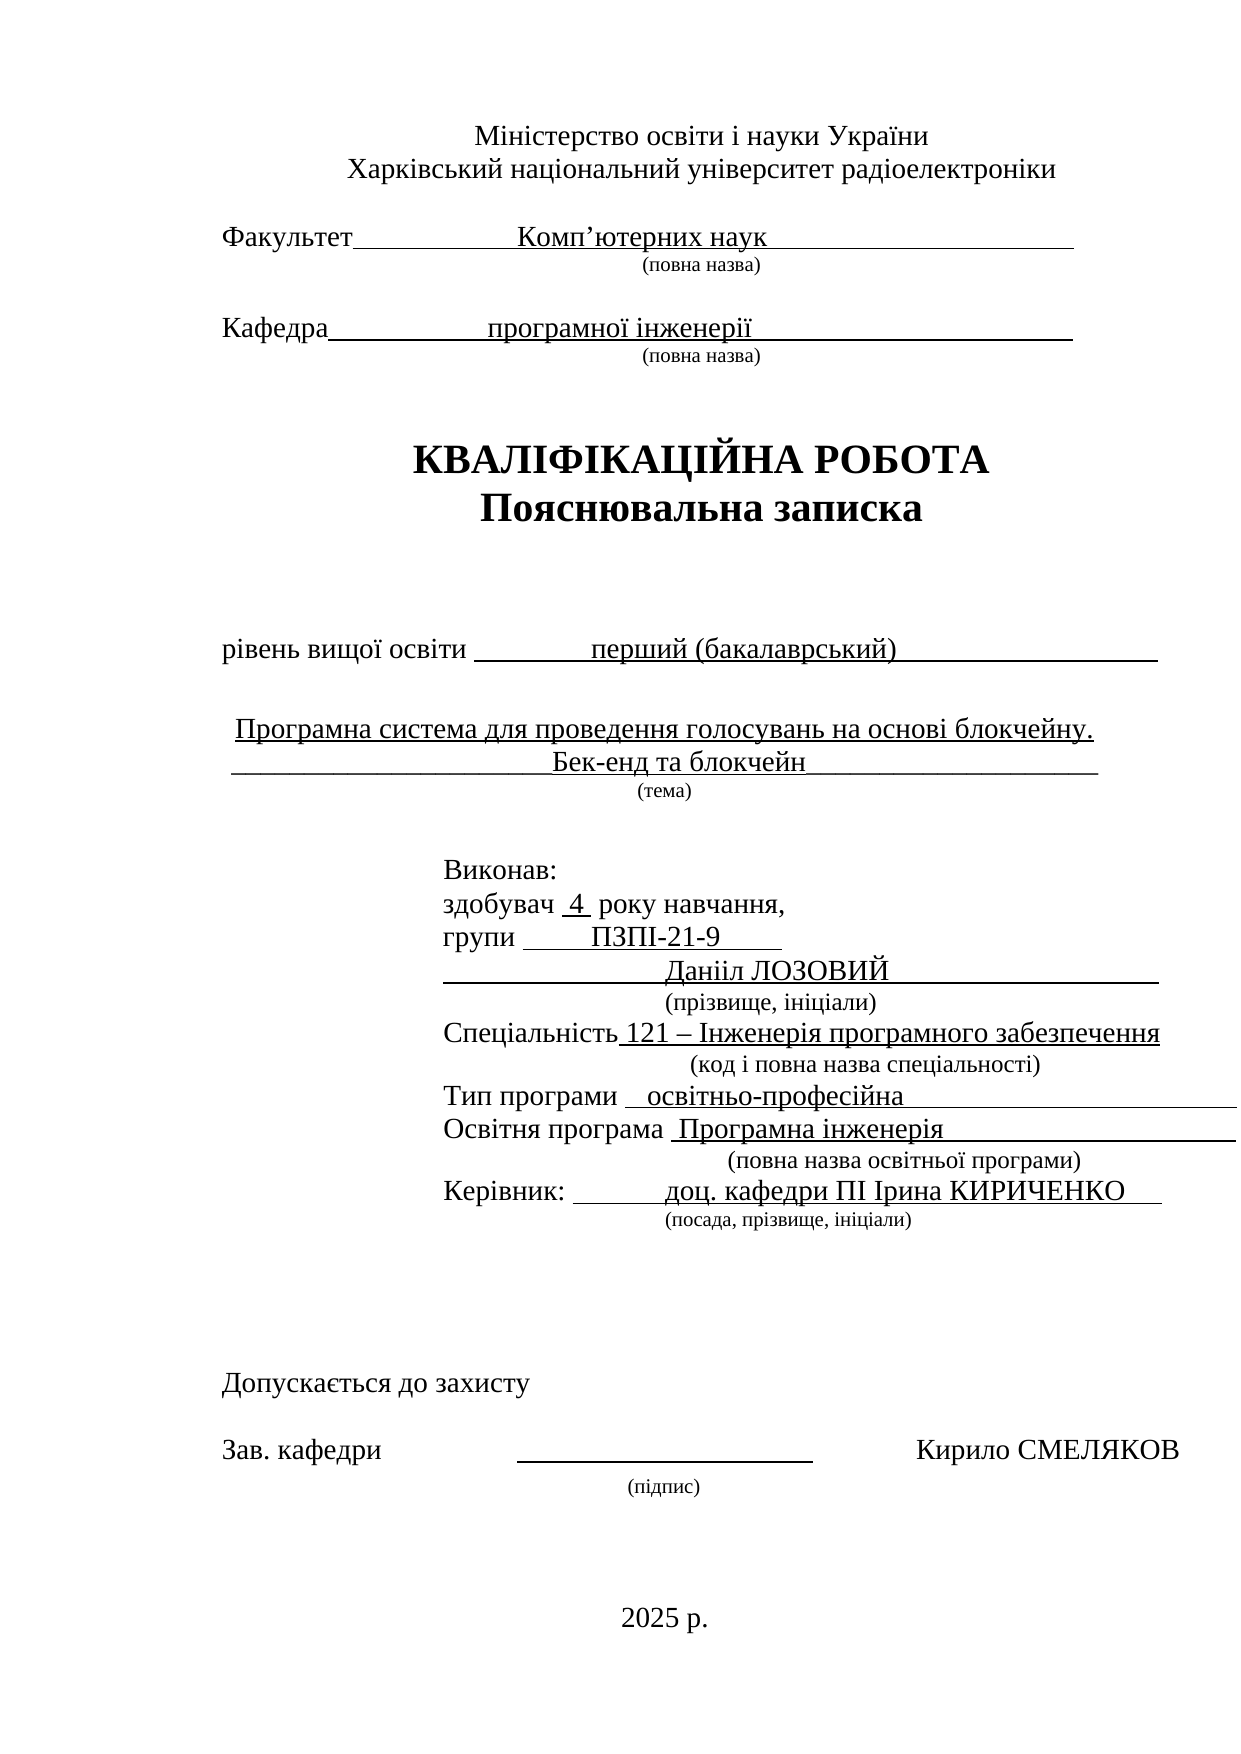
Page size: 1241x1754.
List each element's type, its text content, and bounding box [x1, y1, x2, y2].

text Харківський національний університет радіоелектроніки [148, 152, 1181, 185]
text (тема) [148, 778, 1181, 802]
text Кафедра програмної інженерії [148, 310, 1181, 343]
text Зав. кафедри Кирило СМЕЛЯКОВ (підпис) [148, 1432, 1181, 1499]
text (повна назва) [148, 252, 1181, 276]
text Виконав: [443, 852, 1181, 886]
text Керівник: доц. кафедри ПІ Ірина КИРИЧЕНКО [443, 1173, 1181, 1207]
text (повна назва освітньої програми) [443, 1145, 1181, 1173]
text Тип програми освітньо-професійна [443, 1078, 1181, 1111]
text Пояснювальна записка [148, 482, 1181, 530]
text Допускається до захисту [148, 1365, 1181, 1399]
text групи ПЗПІ-21-9 [369, 919, 1181, 953]
text Освітня програма Програмна інженерія [443, 1111, 1181, 1145]
text Міністерство освіти і науки України [148, 118, 1181, 152]
text Програмна система для проведення голосувань на основі блокчейну. ______________________Бек-енд та блокчейн____________________ [148, 711, 1181, 778]
text (посада, прізвище, ініціали) [443, 1207, 1181, 1231]
text Факультет Комп’ютерних наук [148, 219, 1181, 252]
text 2025 р. [148, 1600, 1181, 1633]
text (прізвище, ініціали) [443, 987, 1181, 1015]
text рівень вищої освіти перший (бакалаврський) [148, 631, 1181, 665]
text Данііл ЛОЗОВИЙ [443, 953, 1181, 987]
text Спеціальність 121 – Інженерія програмного забезпечення [443, 1015, 1181, 1049]
text здобувач 4 року навчання, [369, 886, 1181, 919]
text КВАЛІФІКАЦІЙНА РОБОТА [148, 434, 1181, 482]
text (код і повна назва спеціальності) [443, 1049, 1181, 1078]
text (повна назва) [148, 343, 1181, 367]
